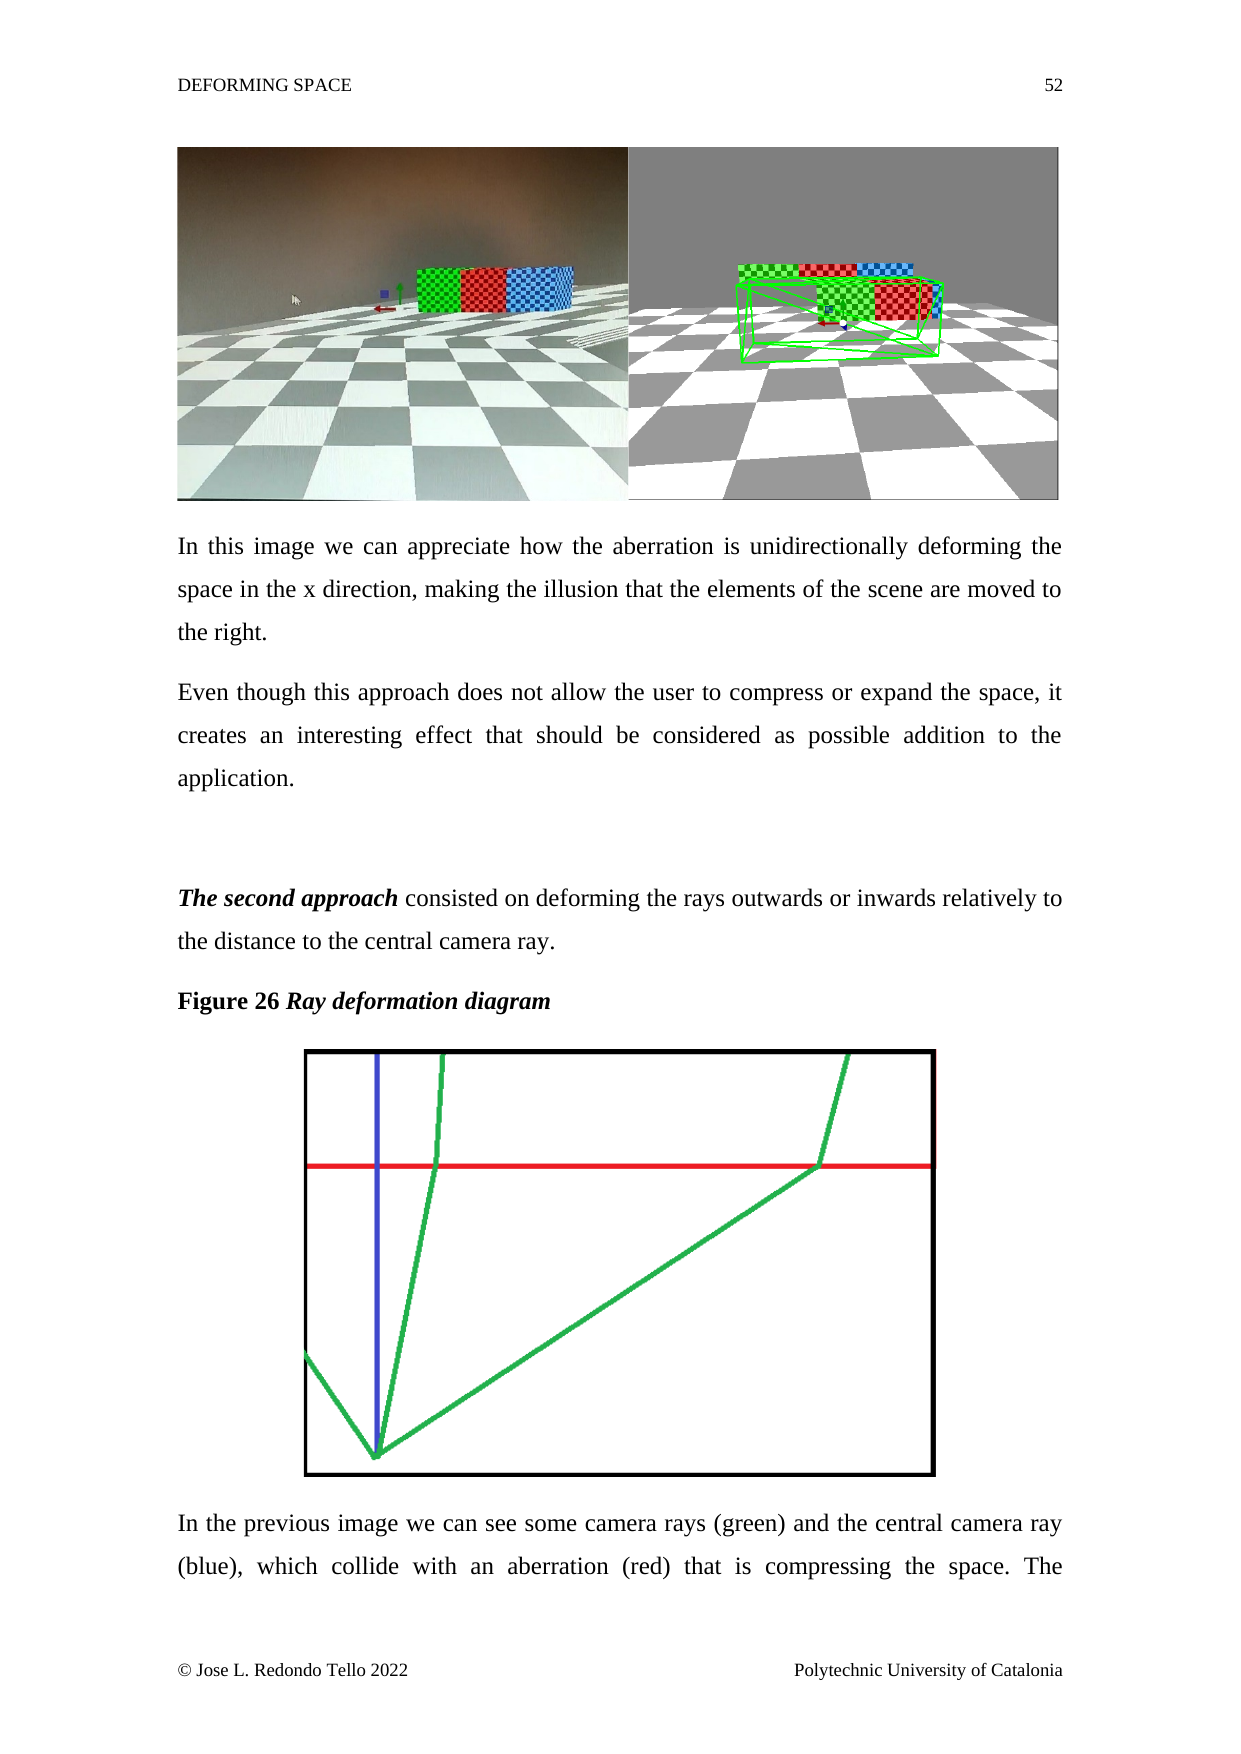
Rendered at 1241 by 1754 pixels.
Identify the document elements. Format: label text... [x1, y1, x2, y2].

text Figure 26 Ray deformation diagram [177, 986, 1063, 1014]
text The second approach consisted on deforming the rays outwards or inwards relatively to the distance to the central camera ray. [177, 883, 1063, 955]
picture [303, 1049, 937, 1477]
text Even though this approach does not allow the user to compress or expand the space, it creates an interesting effect that should be considered as possible addition to the application. [177, 677, 1063, 792]
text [177, 1508, 1063, 1579]
text In this image we can appreciate how the aberration is unidirectionally deforming the space in the x direction, making the illusion that the elements of the scene are moved to the right. [177, 531, 1063, 646]
picture [177, 147, 1059, 501]
